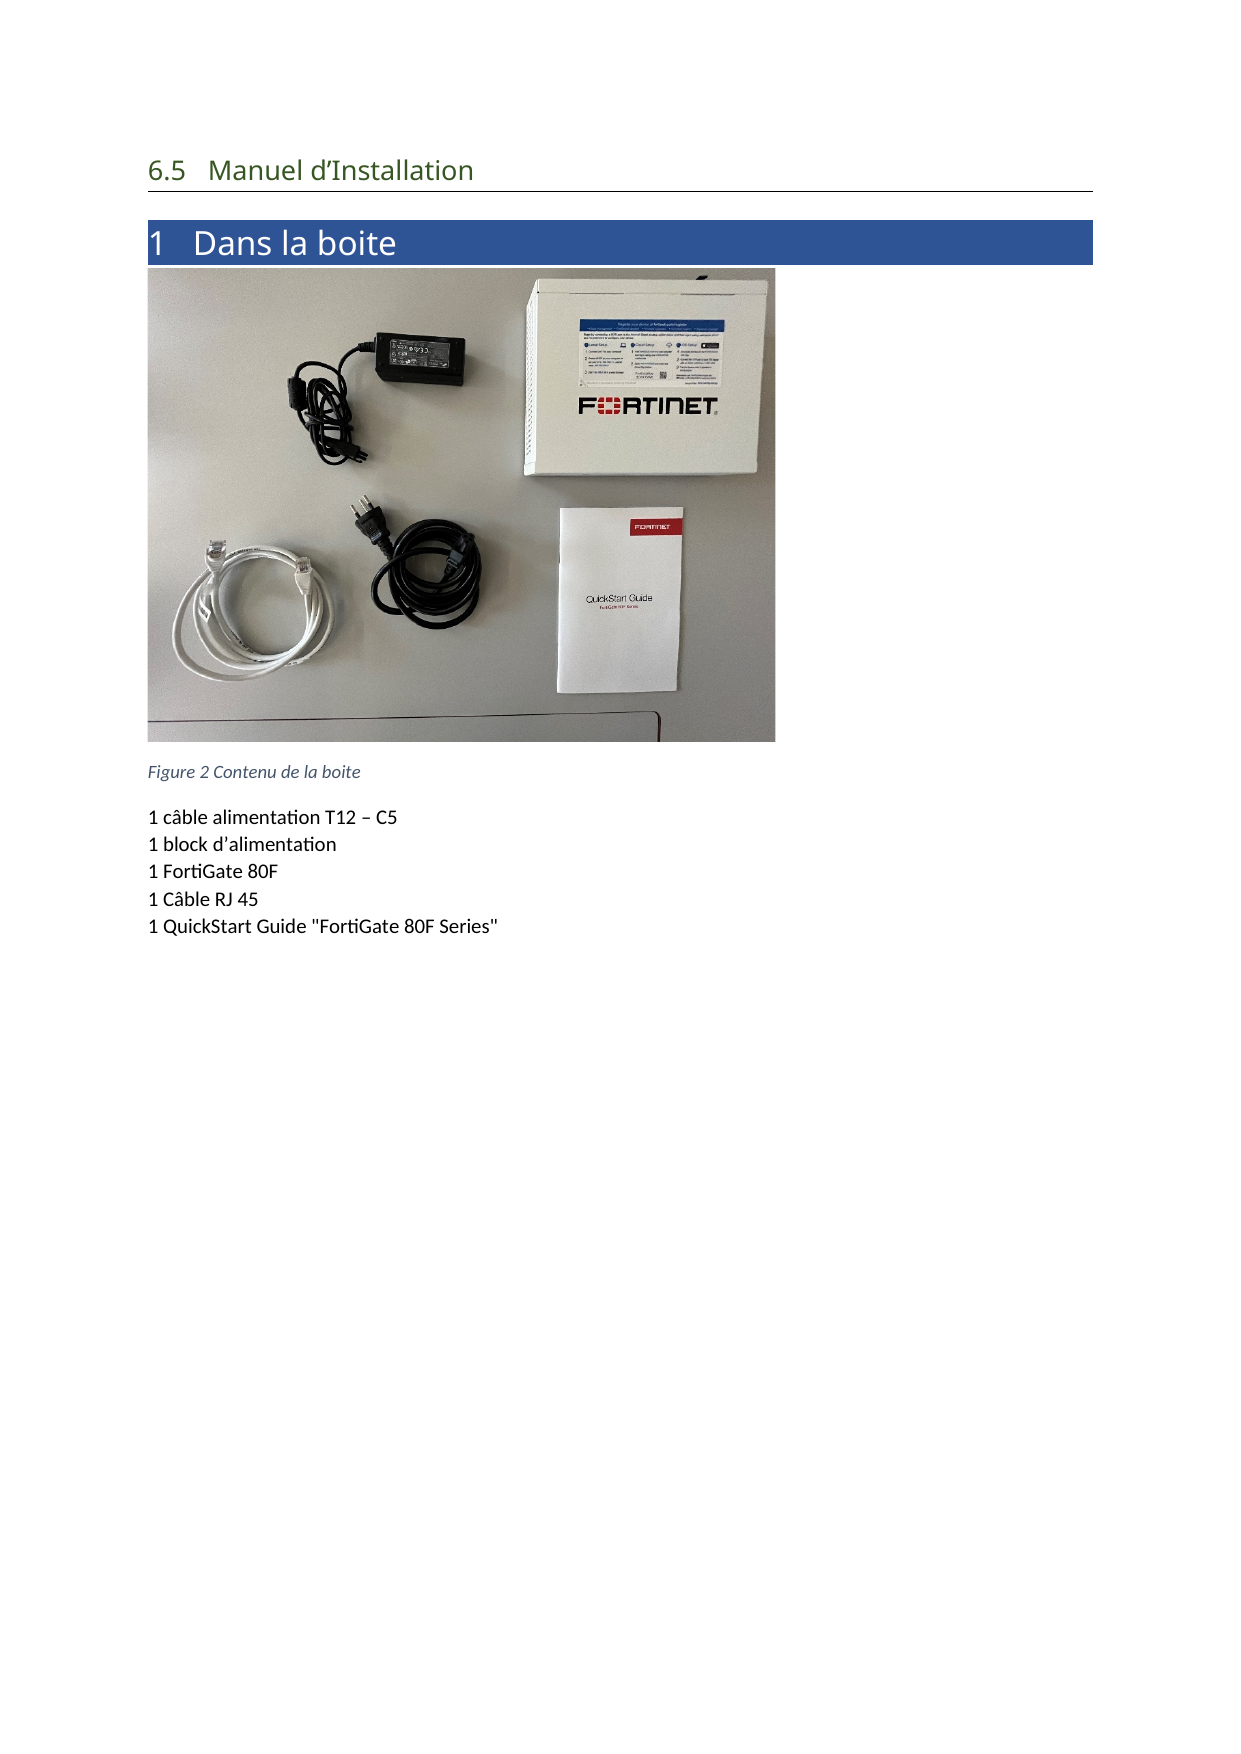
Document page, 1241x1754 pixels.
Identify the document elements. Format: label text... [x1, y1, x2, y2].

list Dans la boite [148, 220, 1093, 265]
subtitle Manuel d’Installation [148, 152, 1093, 191]
text 1 câble alimentation T12 – C5 [148, 804, 1093, 829]
text 1 FortiGate 80F [148, 859, 1093, 884]
picture [147, 268, 776, 742]
text 1 QuickStart Guide "FortiGate 80F Series" [148, 913, 1093, 939]
text 1 block d’alimentation [148, 831, 1093, 857]
text 1 Câble RJ 45 [148, 886, 1093, 912]
